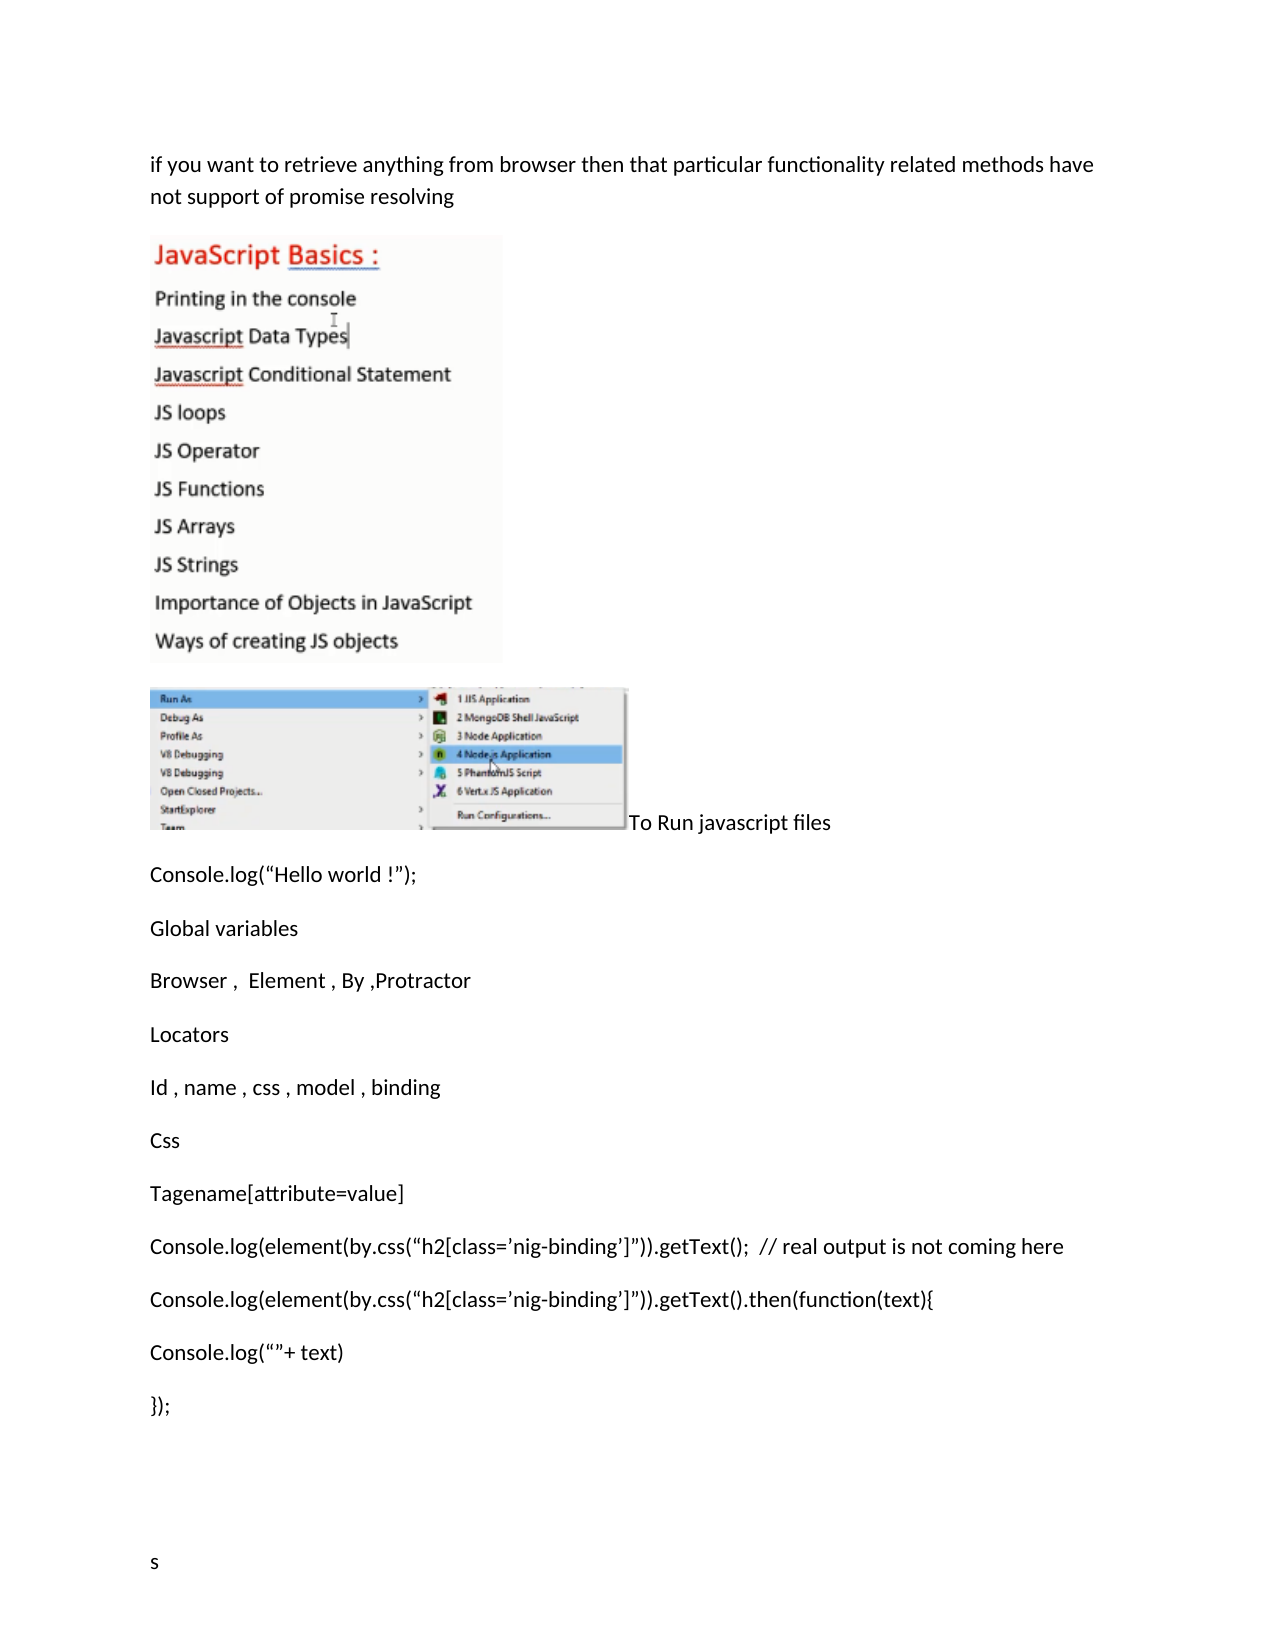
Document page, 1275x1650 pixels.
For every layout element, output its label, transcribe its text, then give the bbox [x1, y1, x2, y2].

picture [150, 687, 629, 830]
picture [150, 235, 503, 663]
text Console.log(element(by.css(“h2[class=’nig-binding’]”)).getText(); // real output is not coming here [150, 1232, 1125, 1260]
text if you want to retrieve anything from browser then that particular functionality related methods have not support of promise resolving [150, 150, 1125, 210]
text Console.log(“Hello world !”); [150, 861, 1125, 889]
text }); [150, 1391, 1125, 1419]
text Global variables [150, 914, 1125, 942]
text Tagename[attribute=value] [150, 1179, 1125, 1207]
text Console.log(element(by.css(“h2[class=’nig-binding’]”)).getText().then(function(text){ [150, 1285, 1125, 1313]
text Locators [150, 1020, 1125, 1048]
text Id , name , css , model , binding [150, 1073, 1125, 1101]
text Css [150, 1126, 1125, 1154]
text Browser , Element , By ,Protractor [150, 967, 1125, 995]
text Console.log(“”+ text) [150, 1338, 1125, 1366]
